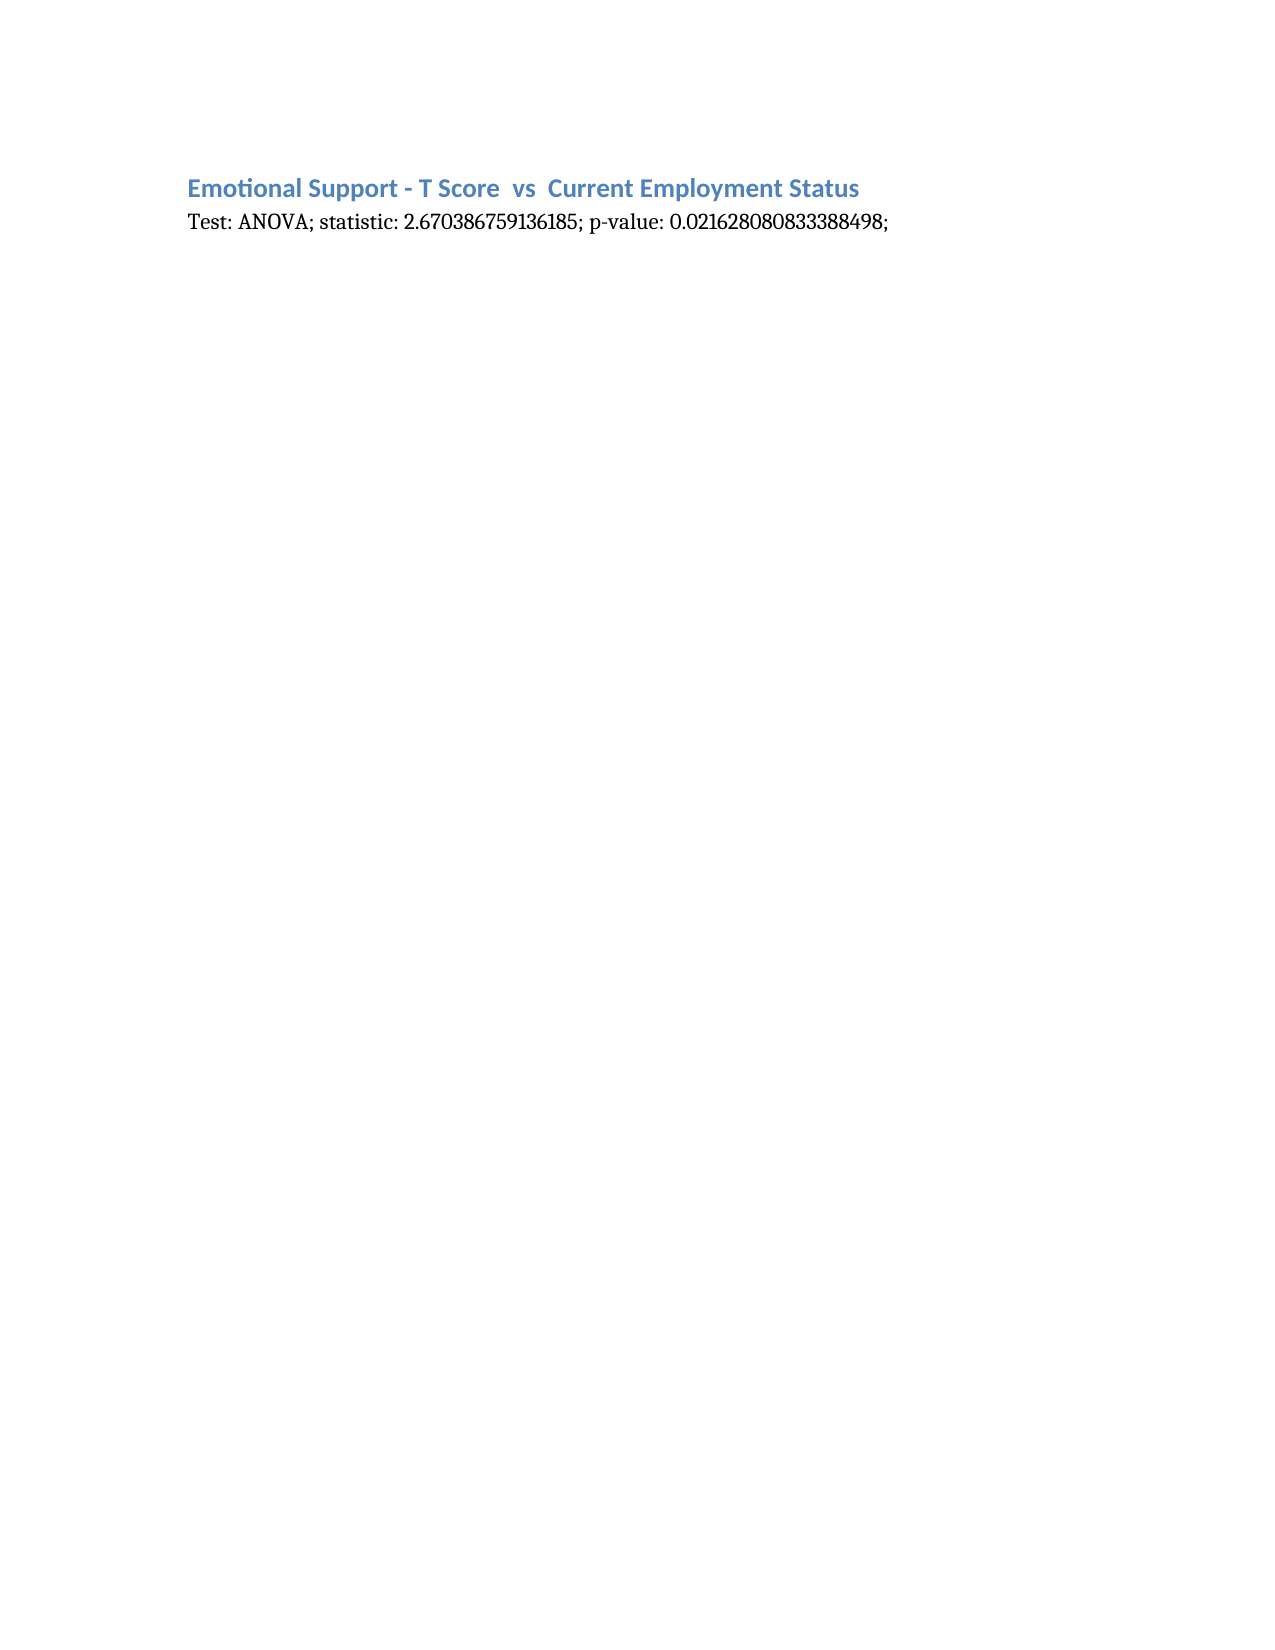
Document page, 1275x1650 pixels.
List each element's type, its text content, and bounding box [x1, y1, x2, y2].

subtitle Emotional Support - T Score vs Current Employment Status [187, 171, 1087, 204]
text Test: ANOVA; statistic: 2.670386759136185; p-value: 0.021628080833388498; [187, 209, 1087, 235]
